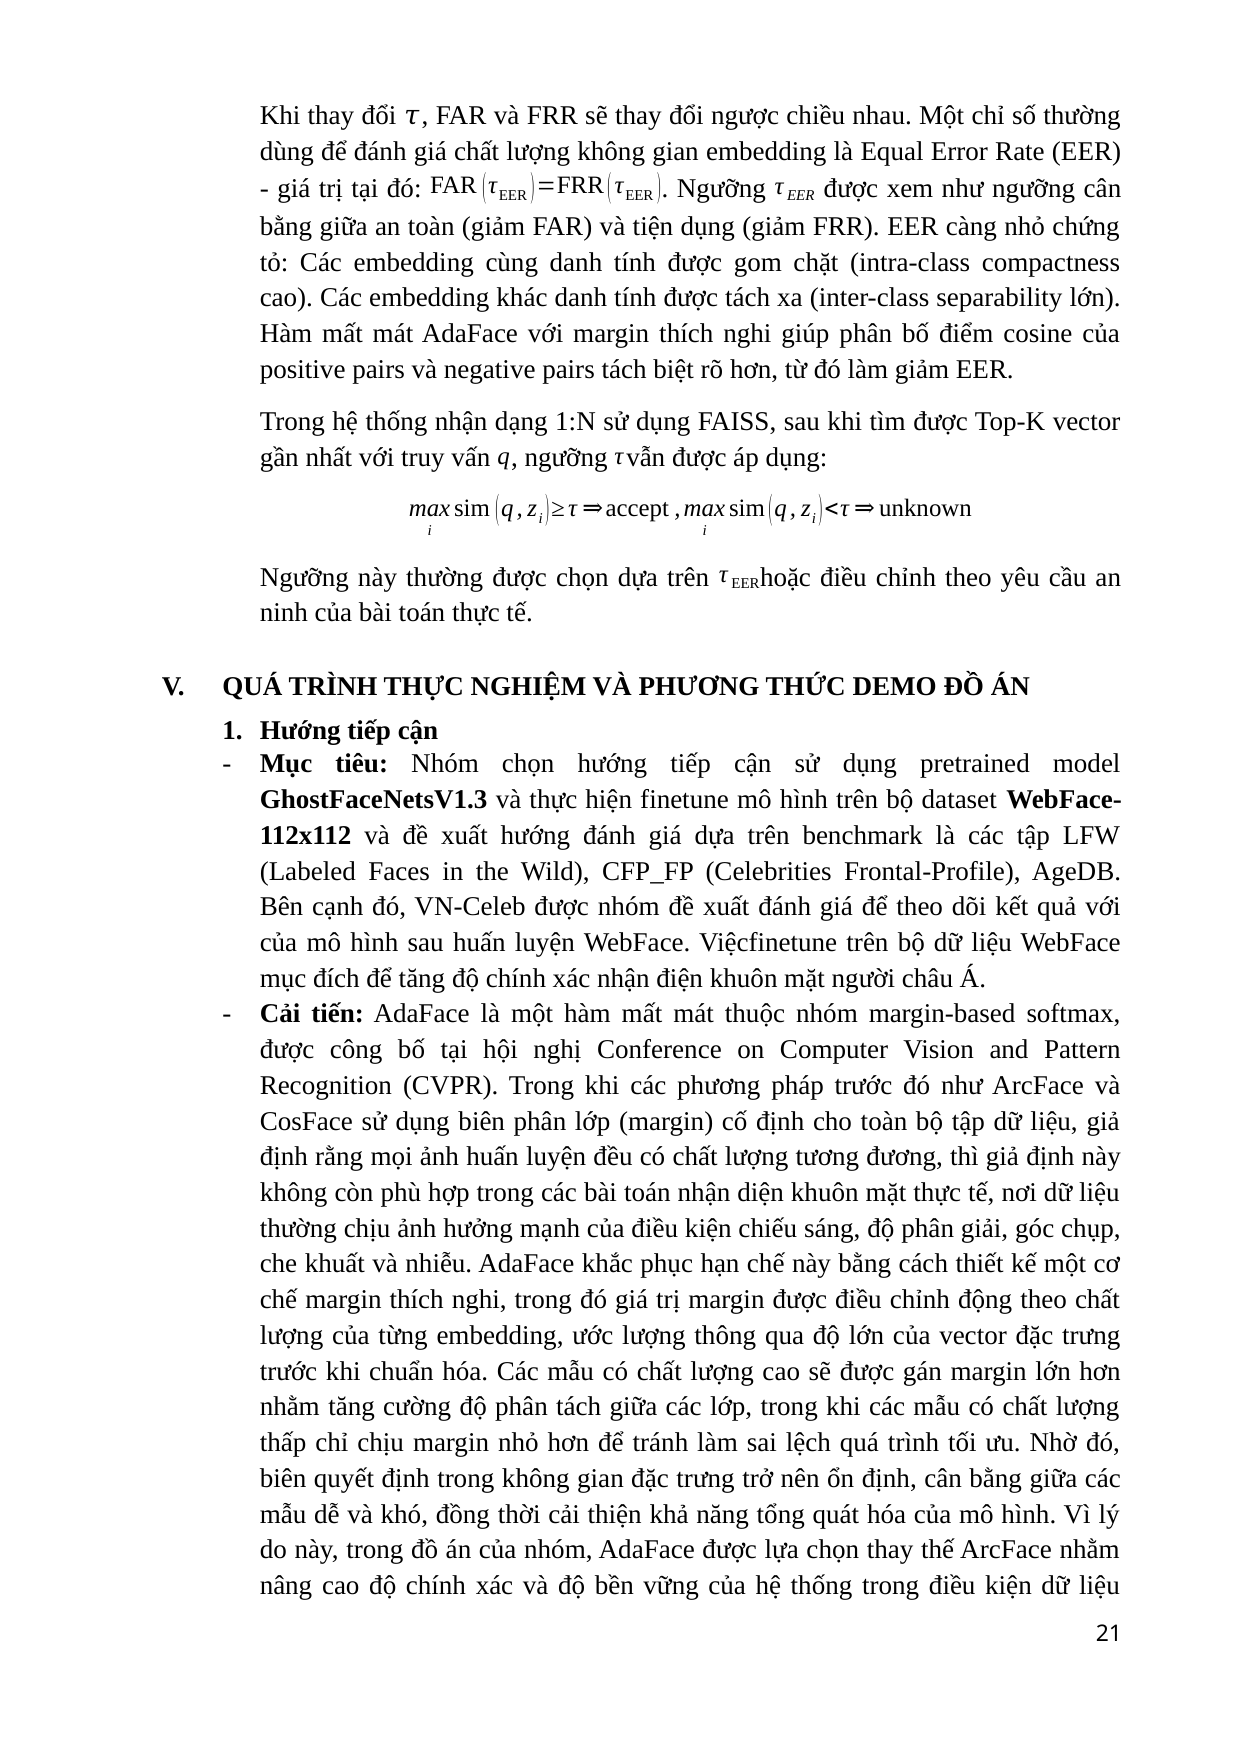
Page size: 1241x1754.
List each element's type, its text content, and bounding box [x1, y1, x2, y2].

text Ngưỡng này thường được chọn dựa trên hoặc điều chỉnh theo yêu cầu an ninh của bài toán thực tế. [259, 561, 1122, 628]
list Hướng tiếp cận [222, 714, 1122, 745]
list Mục tiêu: Nhóm chọn hướng tiếp cận sử dụng pretrained model GhostFaceNetsV1.3 và thực hiện finetune mô hình trên bộ dataset WebFace-112x112 và đề xuất hướng đánh giá dựa trên benchmark là các tập LFW (Labeled Faces in the Wild), CFP_FP (Celebrities Frontal-Profile), AgeDB. Bên cạnh đó, VN-Celeb được nhóm đề xuất đánh giá để theo dõi kết quả với của mô hình sau huấn luyện WebFace. Việcfinetune trên bộ dữ liệu WebFace mục đích để tăng độ chính xác nhận điện khuôn mặt người châu Á. [222, 747, 1122, 993]
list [222, 997, 1122, 1600]
subtitle QUÁ TRÌNH THỰC NGHIỆM VÀ PHƯƠNG THỨC DEMO ĐỒ ÁN [184, 670, 1122, 701]
text Trong hệ thống nhận dạng 1:N sử dụng FAISS, sau khi tìm được Top-K vector gần nhất với truy vấn , ngưỡng vẫn được áp dụng: [259, 405, 1122, 472]
text Khi thay đổi 𝜏, FAR và FRR sẽ thay đổi ngược chiều nhau. Một chỉ số thường dùng để đánh giá chất lượng không gian embedding là Equal Error Rate (EER) - giá trị tại đó: . Ngưỡng ​ được xem như ngưỡng cân bằng giữa an toàn (giảm FAR) và tiện dụng (giảm FRR). EER càng nhỏ chứng tỏ: Các embedding cùng danh tính được gom chặt (intra-class compactness cao). Các embedding khác danh tính được tách xa (inter-class separability lớn). Hàm mất mát AdaFace với margin thích nghi giúp phân bố điểm cosine của positive pairs và negative pairs tách biệt rõ hơn, từ đó làm giảm EER. [259, 98, 1122, 384]
